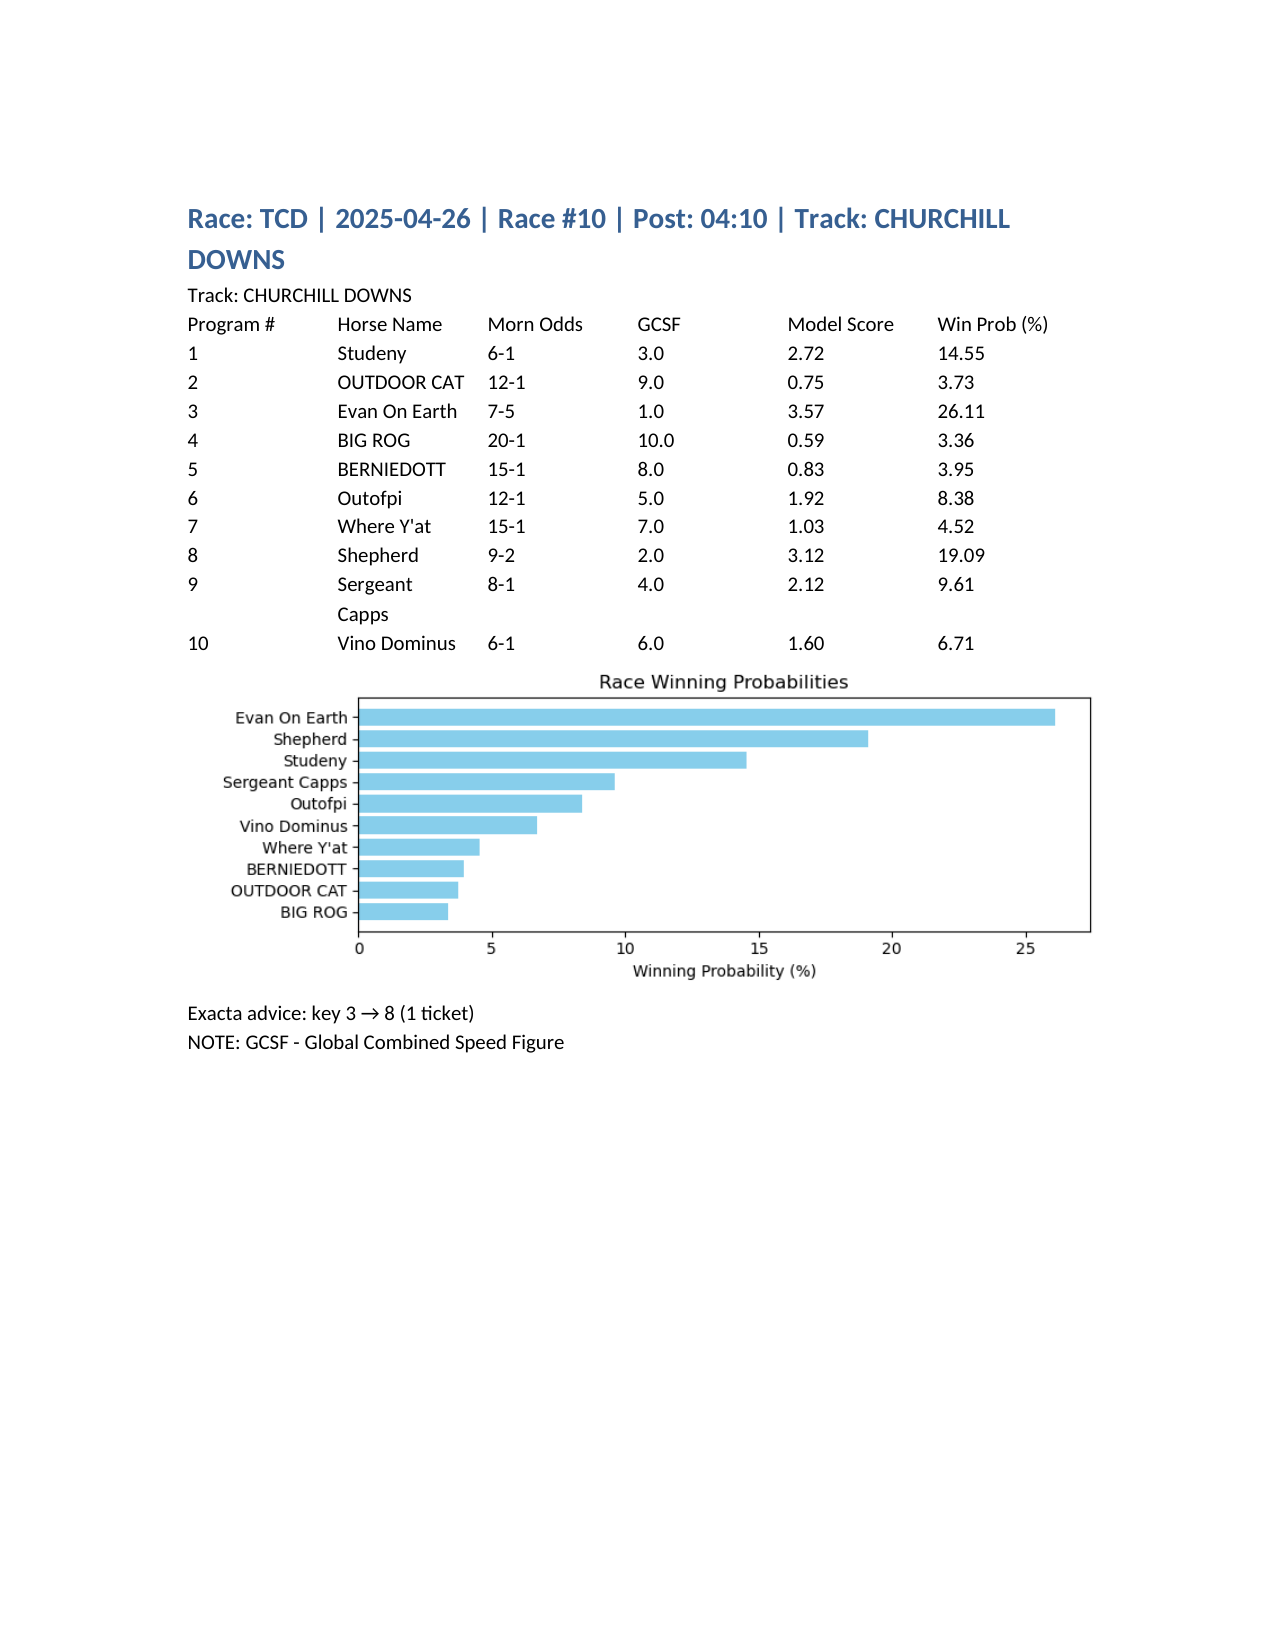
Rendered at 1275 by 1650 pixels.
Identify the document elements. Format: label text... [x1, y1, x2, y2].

text Exacta advice: key 3 → 8 (1 ticket) [187, 1000, 1087, 1025]
picture [206, 658, 1107, 997]
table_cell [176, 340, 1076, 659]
text Track: CHURCHILL DOWNS [187, 282, 1087, 307]
subtitle Race: TCD | 2025-04-26 | Race #10 | Post: 04:10 | Track: CHURCHILL DOWNS [187, 200, 1087, 277]
text NOTE: GCSF - Global Combined Speed Figure [187, 1029, 1087, 1054]
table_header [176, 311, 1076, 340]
